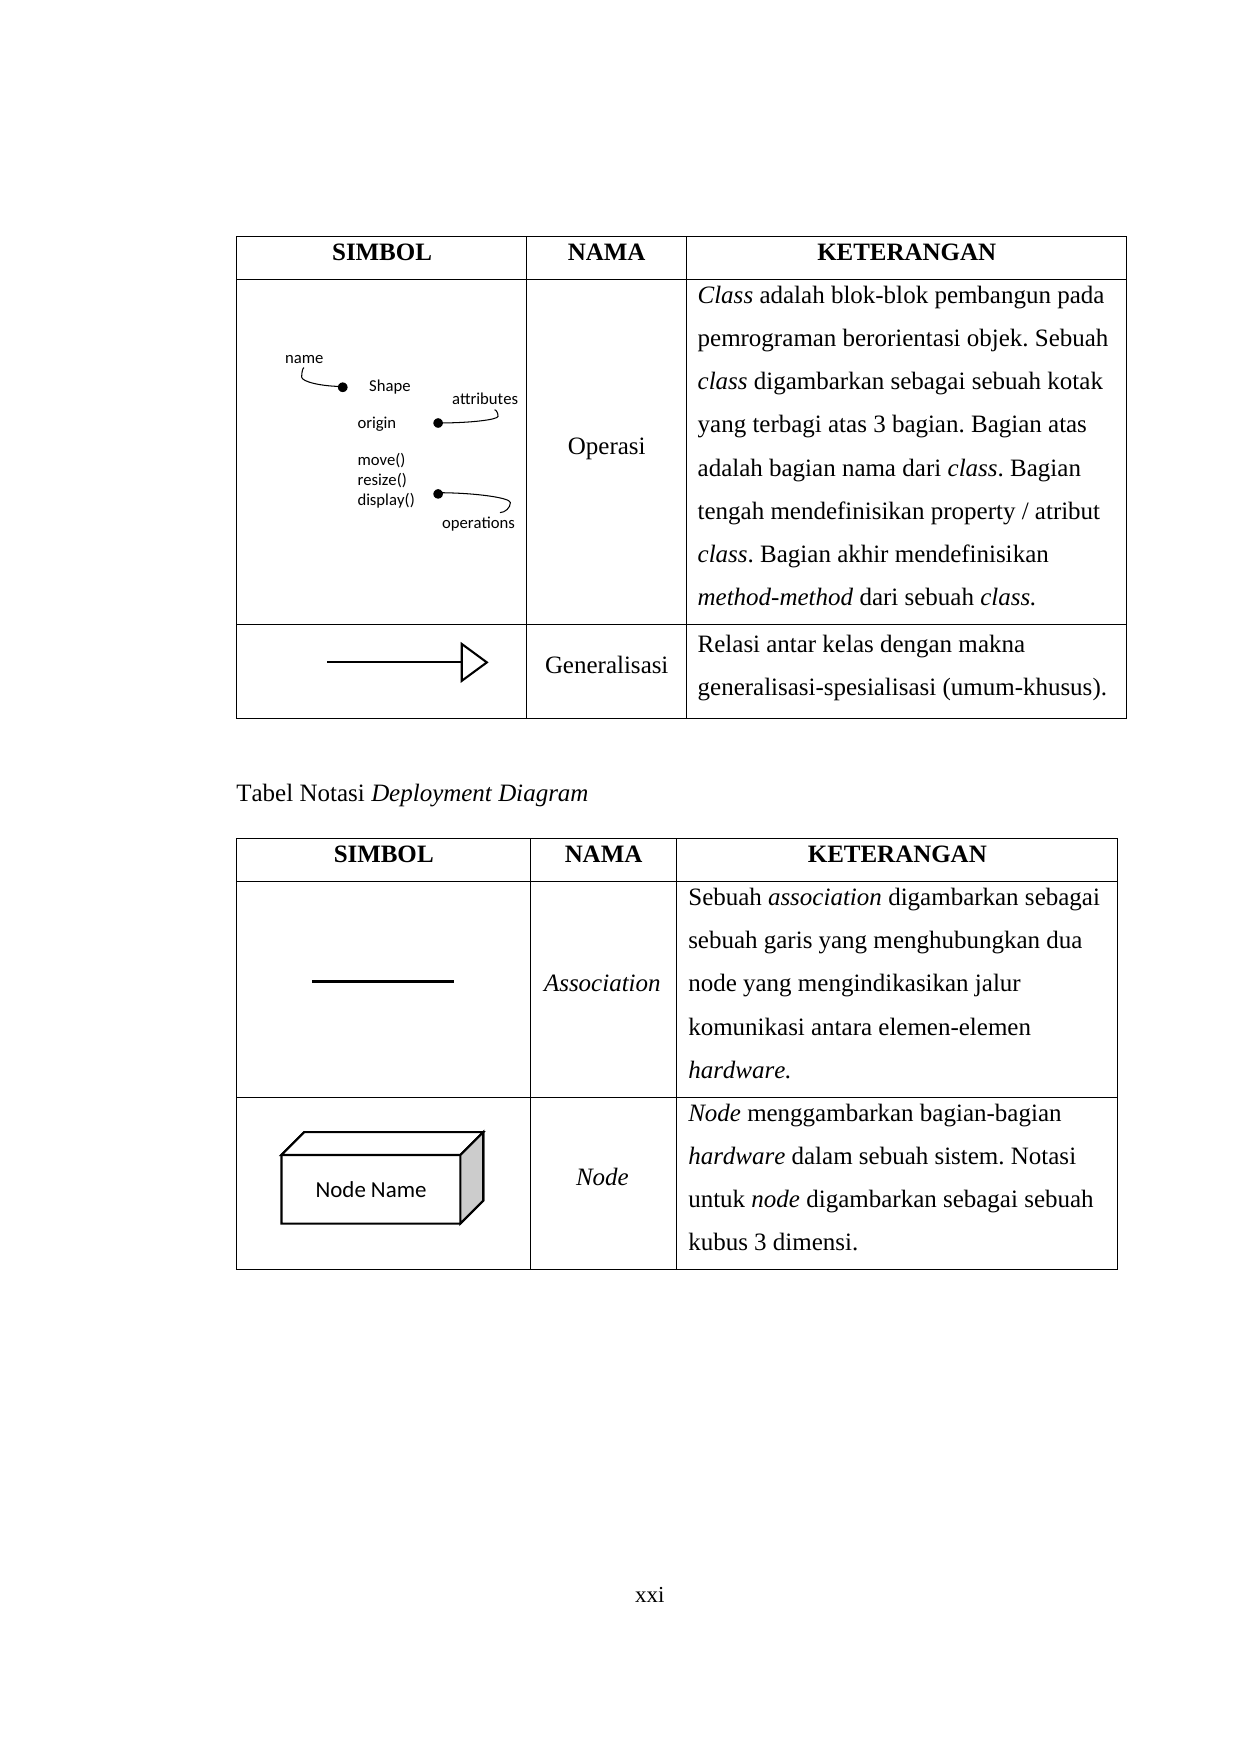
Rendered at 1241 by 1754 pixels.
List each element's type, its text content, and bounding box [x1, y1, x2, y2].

table_cell [237, 625, 526, 718]
table_cell Node menggambarkan bagian-bagian hardware dalam sebuah sistem. Notasi untuk node digambarkan sebagai sebuah kubus 3 dimensi. [677, 1098, 1117, 1269]
text Tabel Notasi Deployment Diagram [236, 778, 1063, 807]
table_cell Class adalah blok-blok pembangun pada pemrograman berorientasi objek. Sebuah class digambarkan sebagai sebuah kotak yang terbagi atas 3 bagian. Bagian atas adalah bagian nama dari class. Bagian tengah mendefinisikan property / atribut class. Bagian akhir mendefinisikan method-method dari sebuah class. [687, 280, 1126, 624]
table_cell Generalisasi [527, 625, 686, 718]
table_header NAMA [527, 237, 686, 279]
table_cell Association [531, 882, 676, 1097]
table_cell [237, 280, 526, 624]
table_header SIMBOL [237, 237, 526, 279]
table_cell Sebuah association digambarkan sebagai sebuah garis yang menghubungkan dua node yang mengindikasikan jalur komunikasi antara elemen-elemen hardware. [677, 882, 1117, 1097]
table_cell Relasi antar kelas dengan makna generalisasi-spesialisasi (umum-khusus). [687, 625, 1126, 718]
table_header NAMA [531, 839, 676, 881]
table_cell Operasi [527, 280, 686, 624]
table_header KETERANGAN [687, 237, 1126, 279]
table_header SIMBOL [237, 839, 530, 881]
table_cell [237, 1098, 530, 1269]
table_cell [237, 882, 530, 1097]
table_cell Node [531, 1098, 676, 1269]
table_header KETERANGAN [677, 839, 1117, 881]
